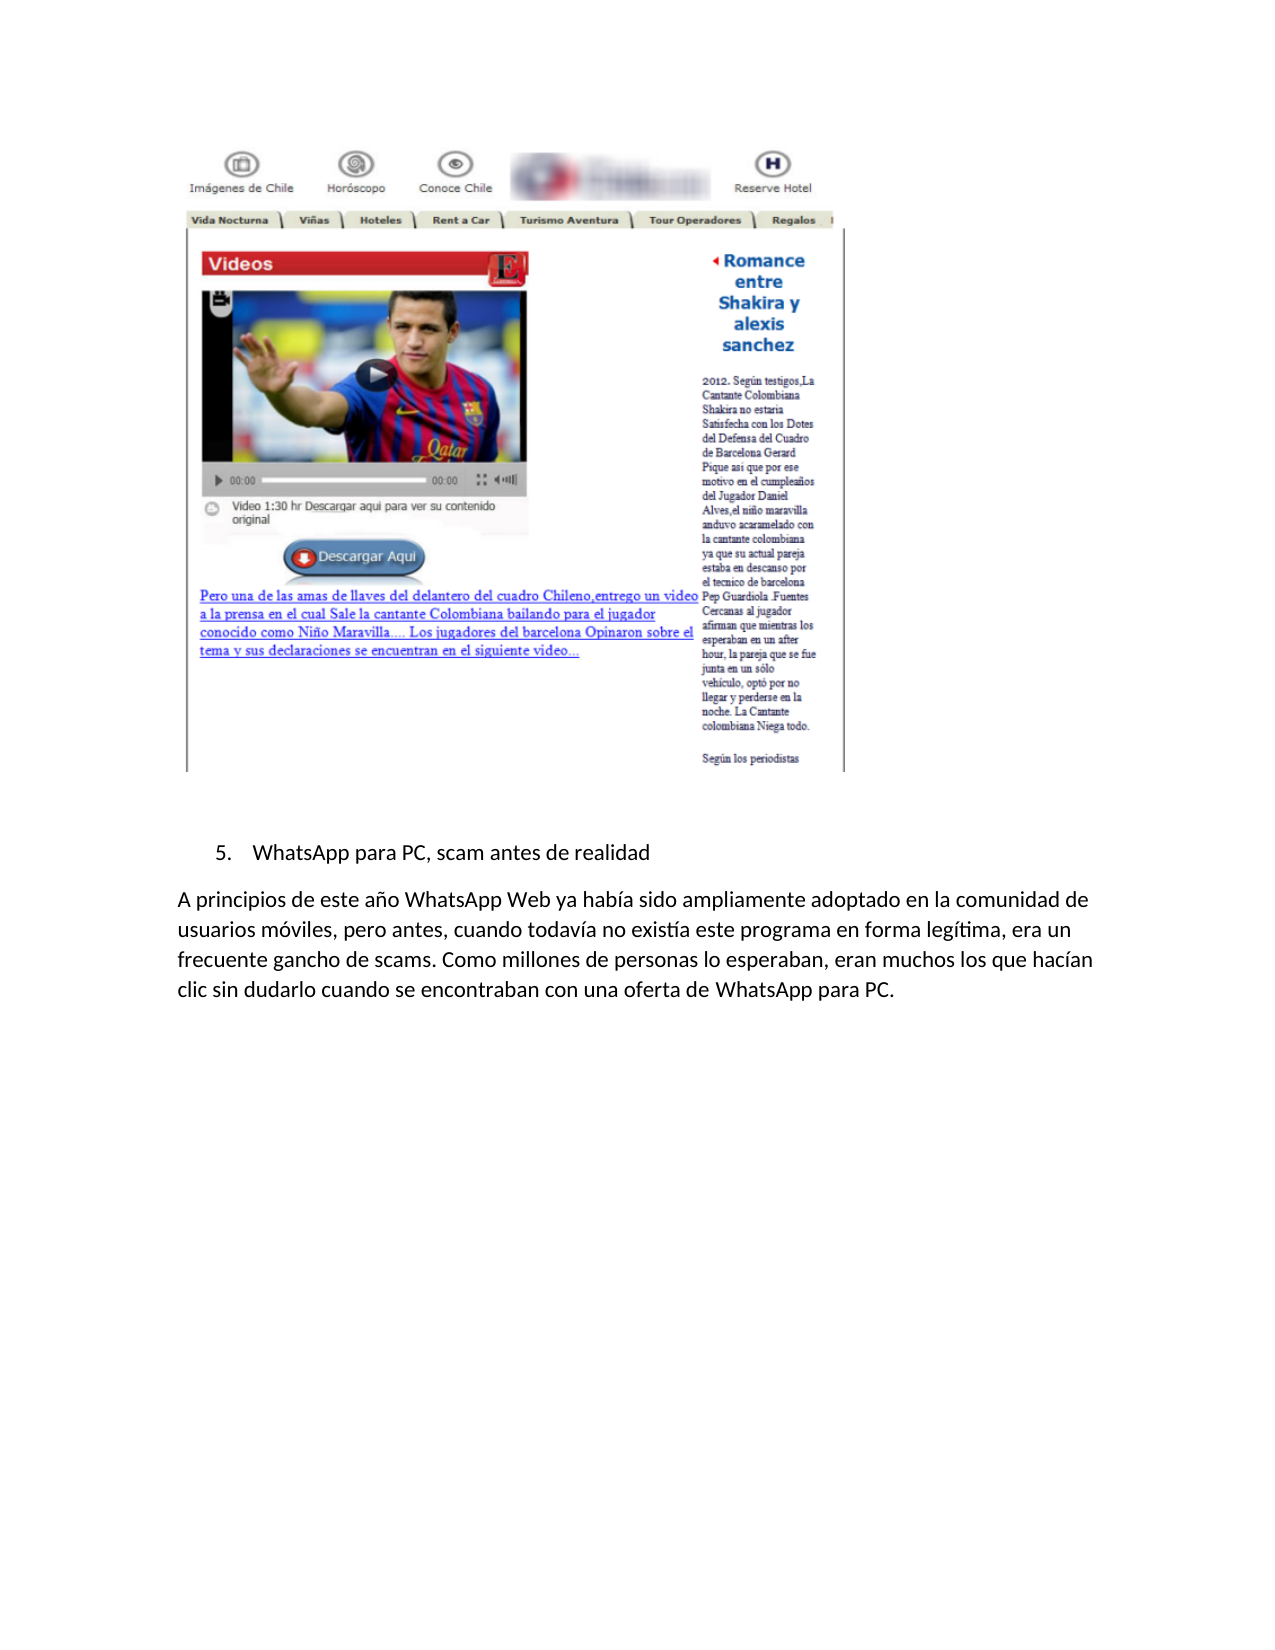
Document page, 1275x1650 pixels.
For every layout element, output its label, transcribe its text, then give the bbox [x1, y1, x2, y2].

picture [177, 147, 854, 772]
text A principios de este año WhatsApp Web ya había sido ampliamente adoptado en la comunidad de usuarios móviles, pero antes, cuando todavía no existía este programa en forma legítima, era un frecuente gancho de scams. Como millones de personas lo esperaban, eran muchos los que hacían clic sin dudarlo cuando se encontraban con una oferta de WhatsApp para PC. [177, 885, 1098, 1003]
list WhatsApp para PC, scam antes de realidad [215, 838, 1098, 866]
